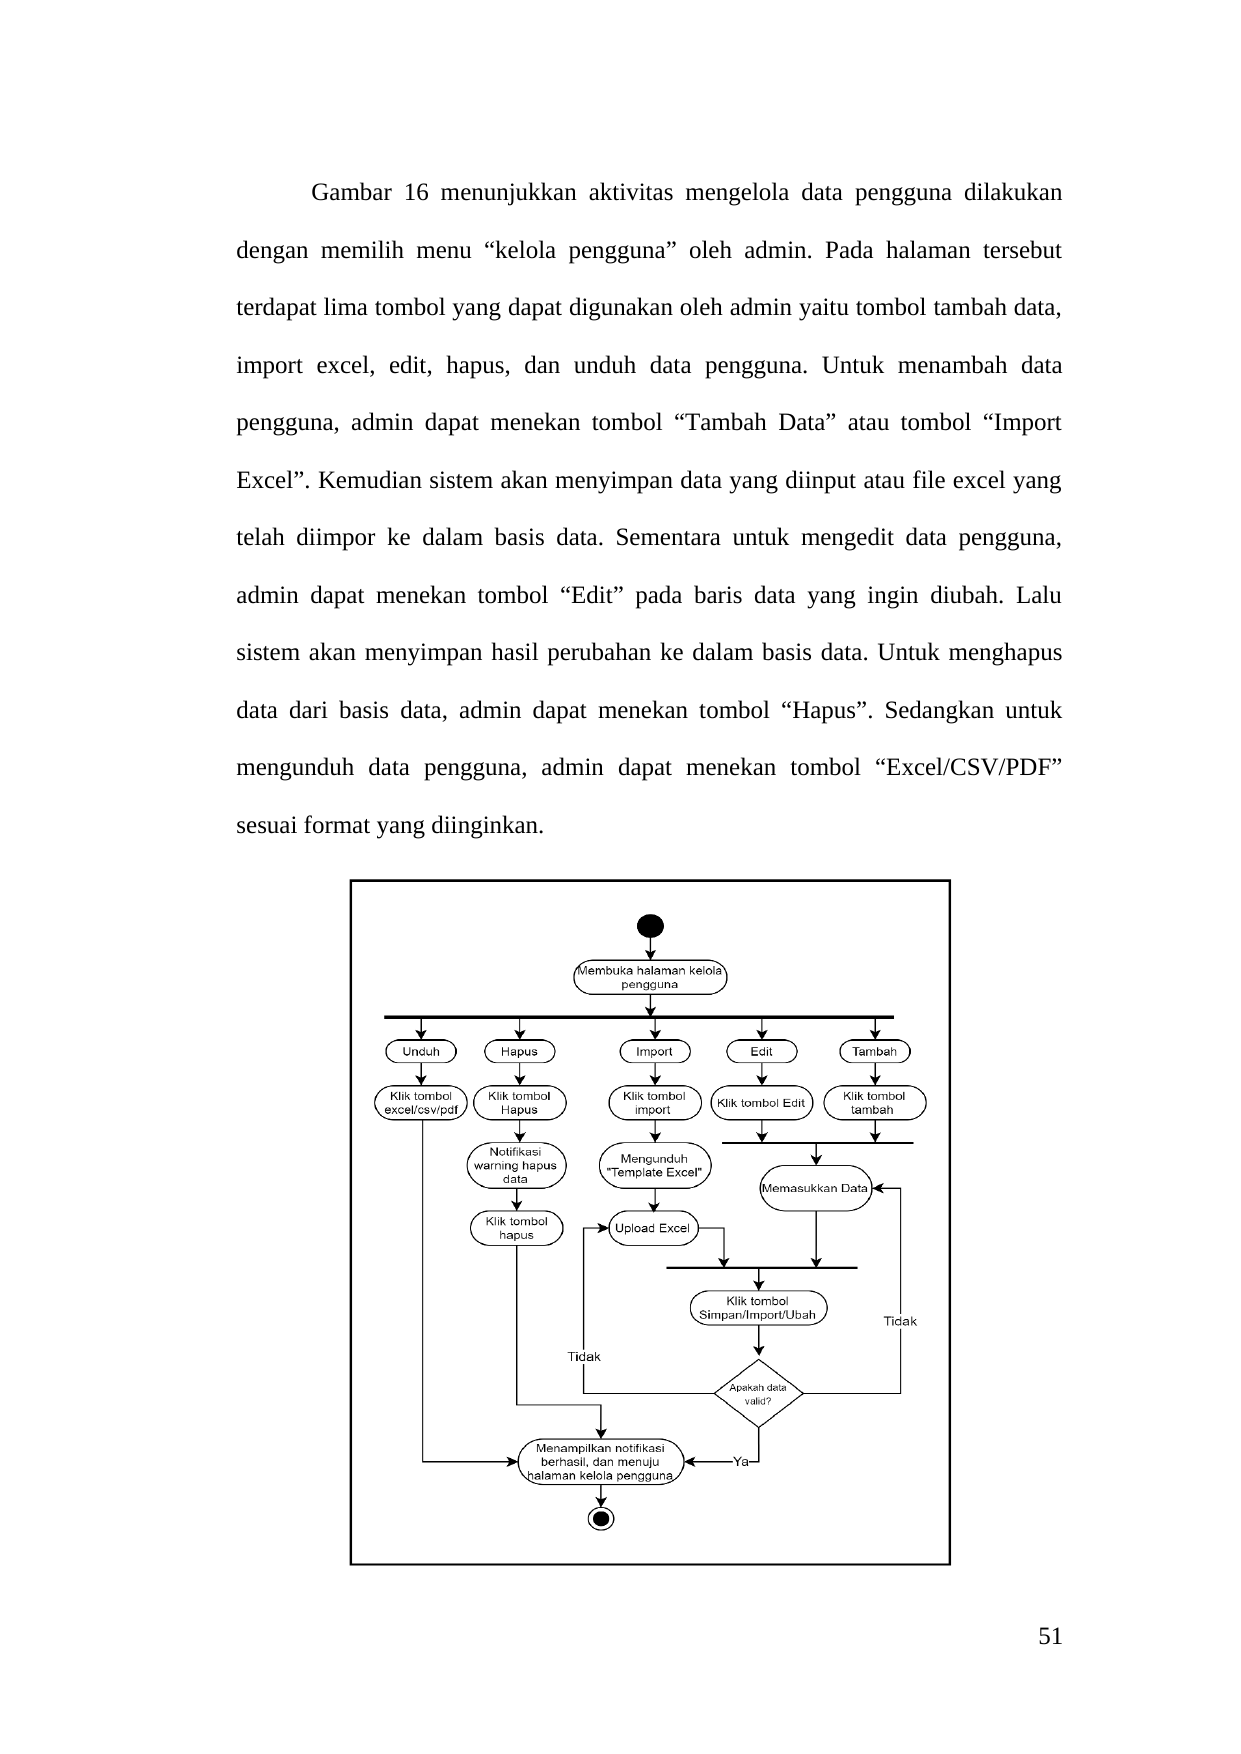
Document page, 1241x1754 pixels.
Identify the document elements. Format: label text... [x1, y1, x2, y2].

picture [337, 867, 963, 1576]
text Gambar 16 menunjukkan aktivitas mengelola data pengguna dilakukan dengan memilih menu “kelola pengguna” oleh admin. Pada halaman tersebut terdapat lima tombol yang dapat digunakan oleh admin yaitu tombol tambah data, import excel, edit, hapus, dan unduh data pengguna. Untuk menambah data pengguna, admin dapat menekan tombol “Tambah Data” atau tombol “Import Excel”. Kemudian sistem akan menyimpan data yang diinput atau file excel yang telah diimpor ke dalam basis data. Sementara untuk mengedit data pengguna, admin dapat menekan tombol “Edit” pada baris data yang ingin diubah. Lalu sistem akan menyimpan hasil perubahan ke dalam basis data. Untuk menghapus data dari basis data, admin dapat menekan tombol “Hapus”. Sedangkan untuk mengunduh data pengguna, admin dapat menekan tombol “Excel/CSV/PDF” sesuai format yang diinginkan. [236, 177, 1063, 838]
